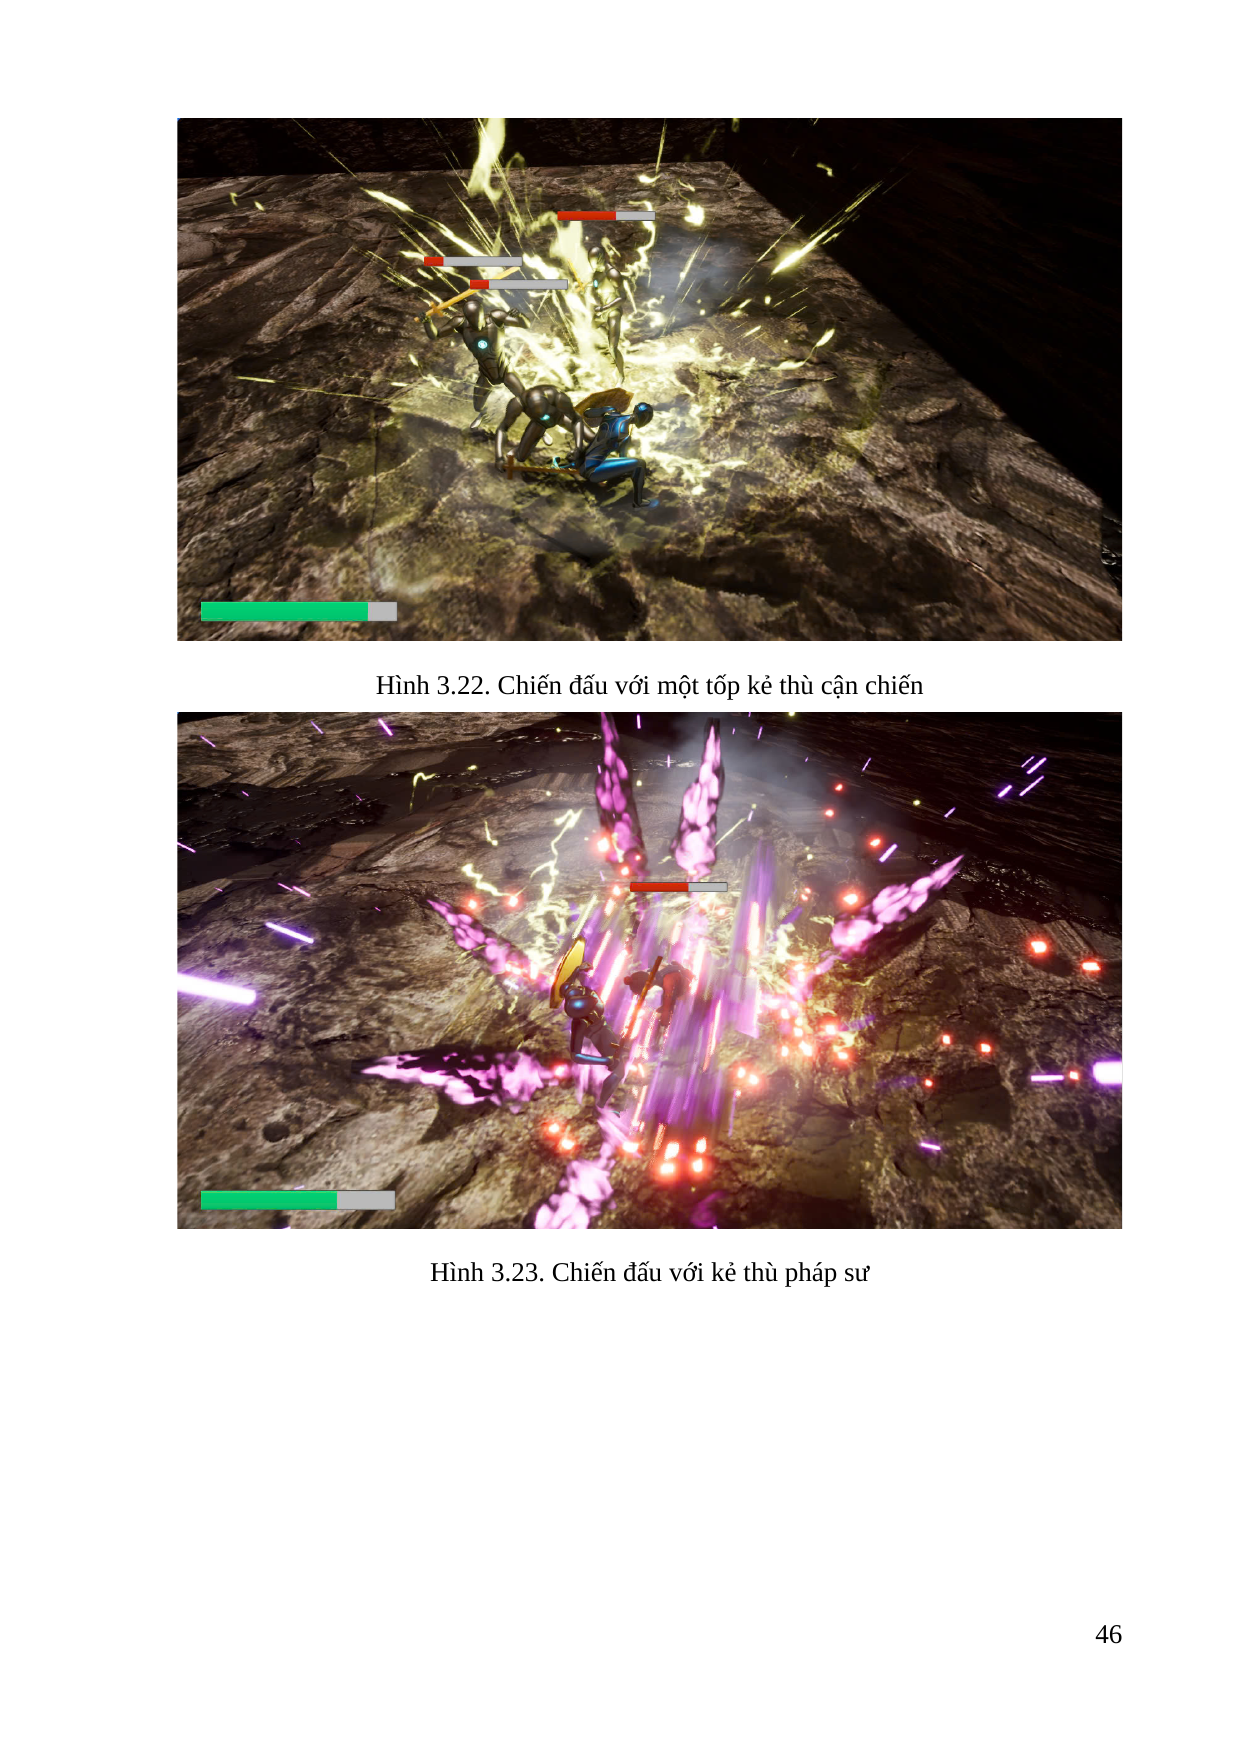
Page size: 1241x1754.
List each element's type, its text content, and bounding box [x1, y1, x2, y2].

picture [177, 118, 1123, 641]
picture [177, 712, 1123, 1229]
